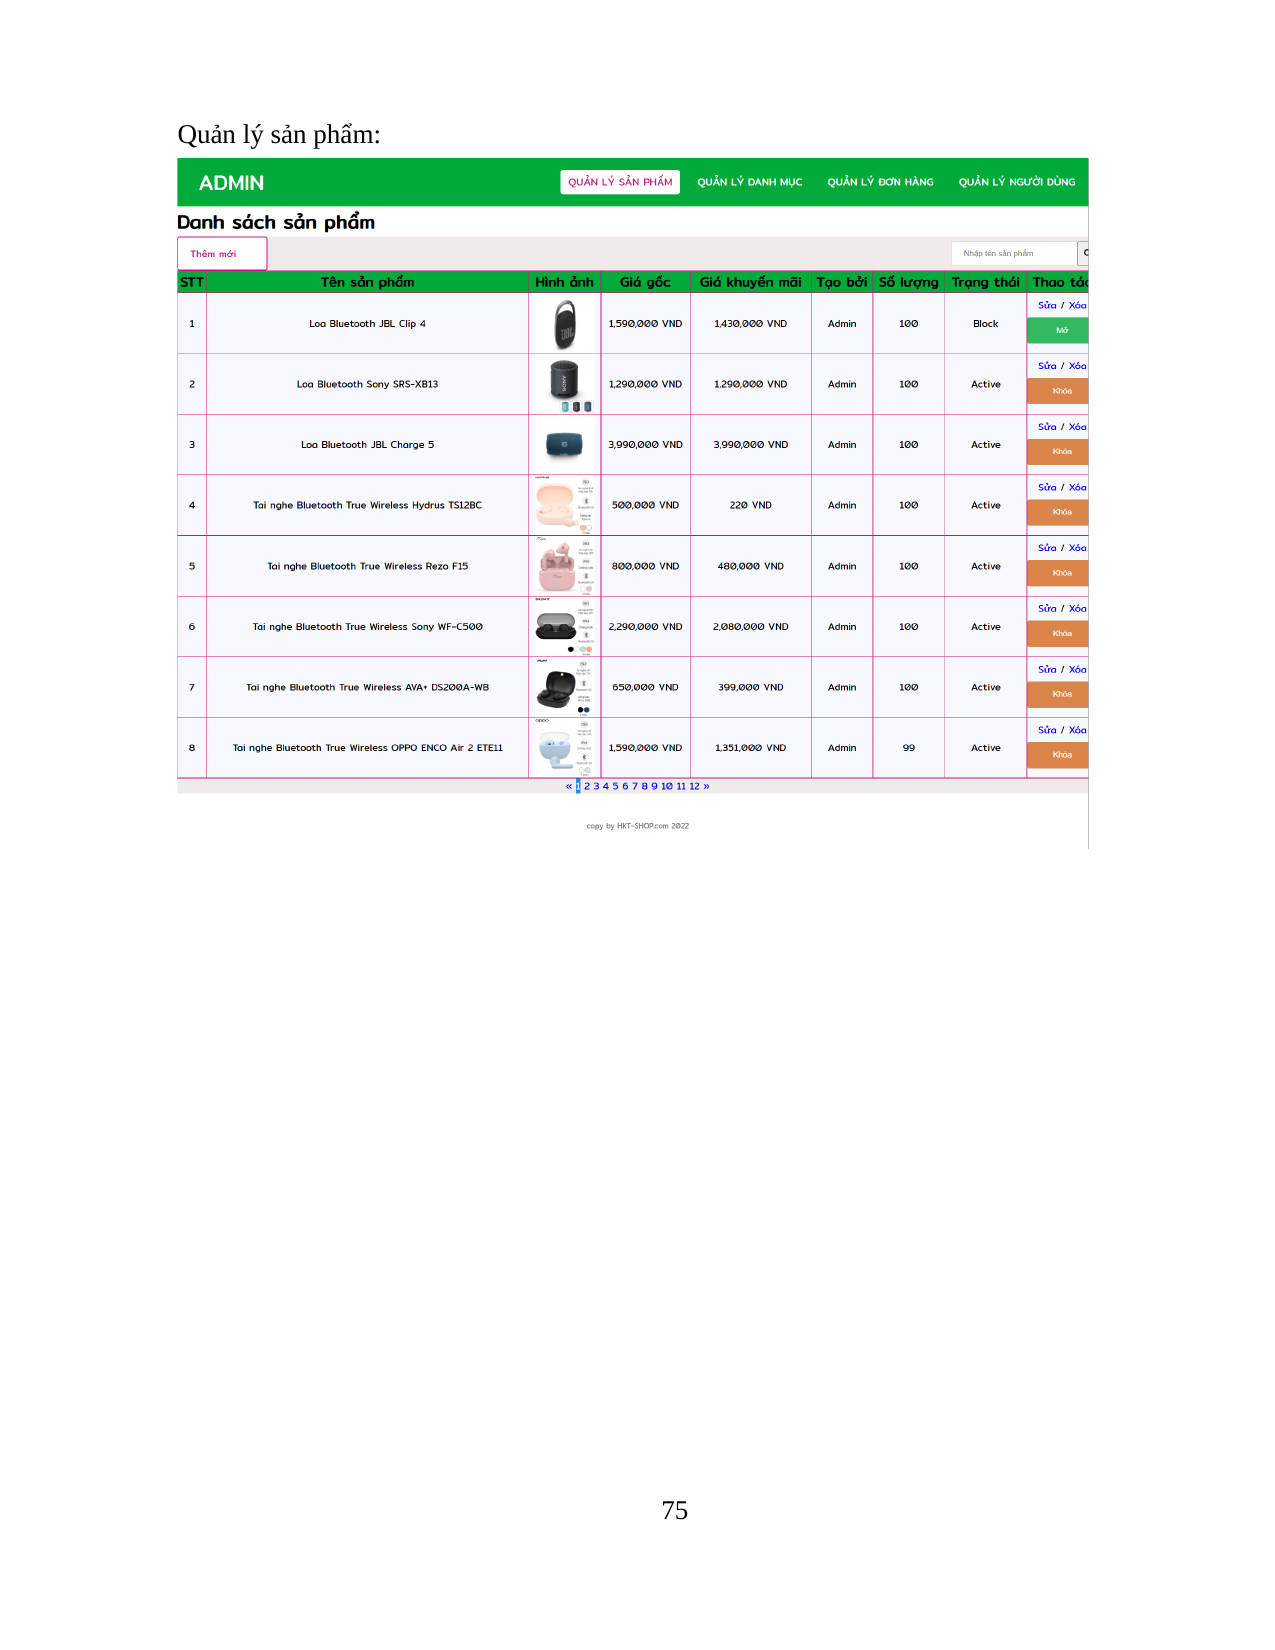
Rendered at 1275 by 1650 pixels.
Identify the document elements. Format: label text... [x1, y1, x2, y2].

picture [177, 158, 1098, 856]
text Quản lý sản phẩm: [177, 118, 1098, 158]
